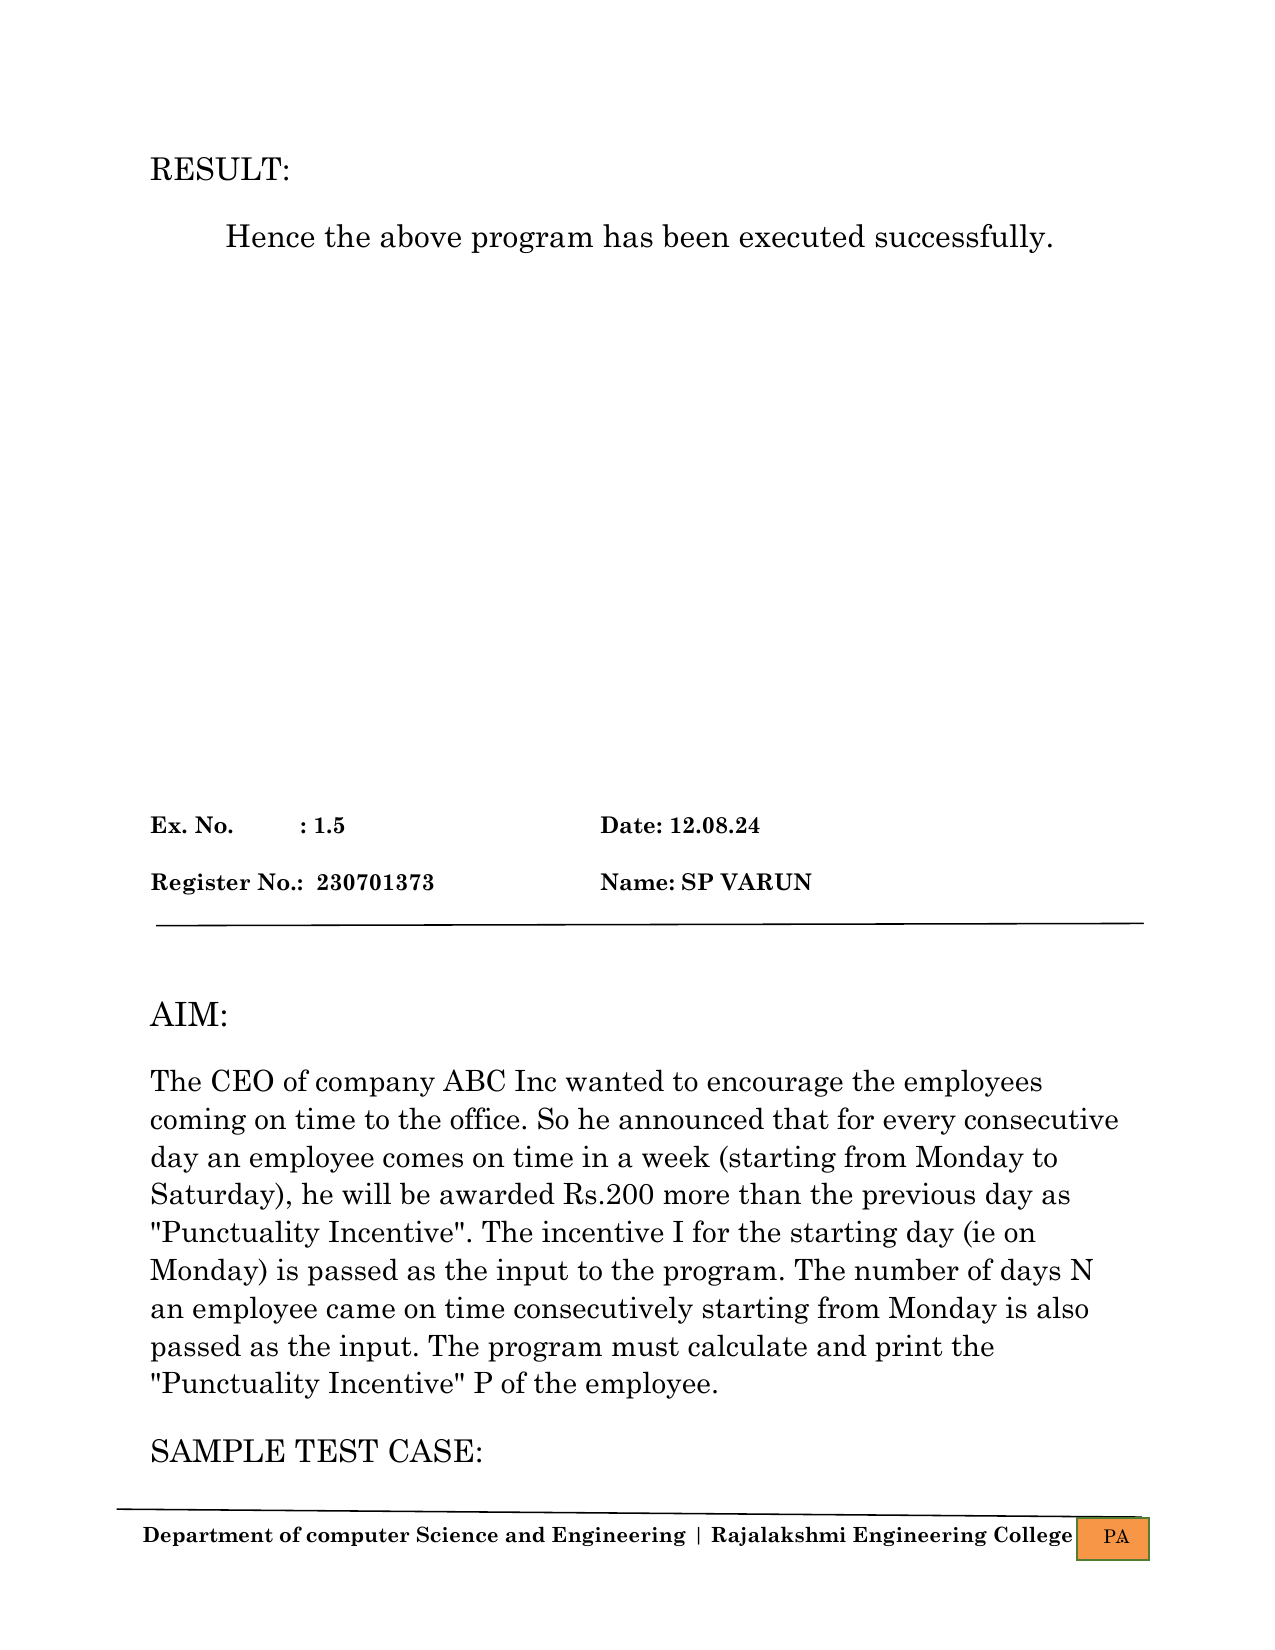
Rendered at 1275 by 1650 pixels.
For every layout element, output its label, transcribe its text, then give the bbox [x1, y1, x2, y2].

text Hence the above program has been executed successfully. [150, 217, 1125, 254]
text RESULT: [150, 150, 1125, 188]
text The CEO of company ABC Inc wanted to encourage the employees coming on time to the office. So he announced that for every consecutive day an employee comes on time in a week (starting from Monday to Saturday), he will be awarded Rs.200 more than the previous day as "Punctuality Incentive". The incentive I for the starting day (ie on Monday) is passed as the input to the program. The number of days N an employee came on time consecutively starting from Monday is also passed as the input. The program must calculate and print the "Punctuality Incentive" P of the employee. [150, 1063, 1125, 1400]
text Ex. No. : 1.5 Date: 12.08.24 [150, 811, 1125, 838]
text AIM: [150, 993, 1125, 1033]
text SAMPLE TEST CASE: [150, 1432, 1125, 1470]
text Register No.: 230701373 Name: SP VARUN [150, 867, 1125, 895]
